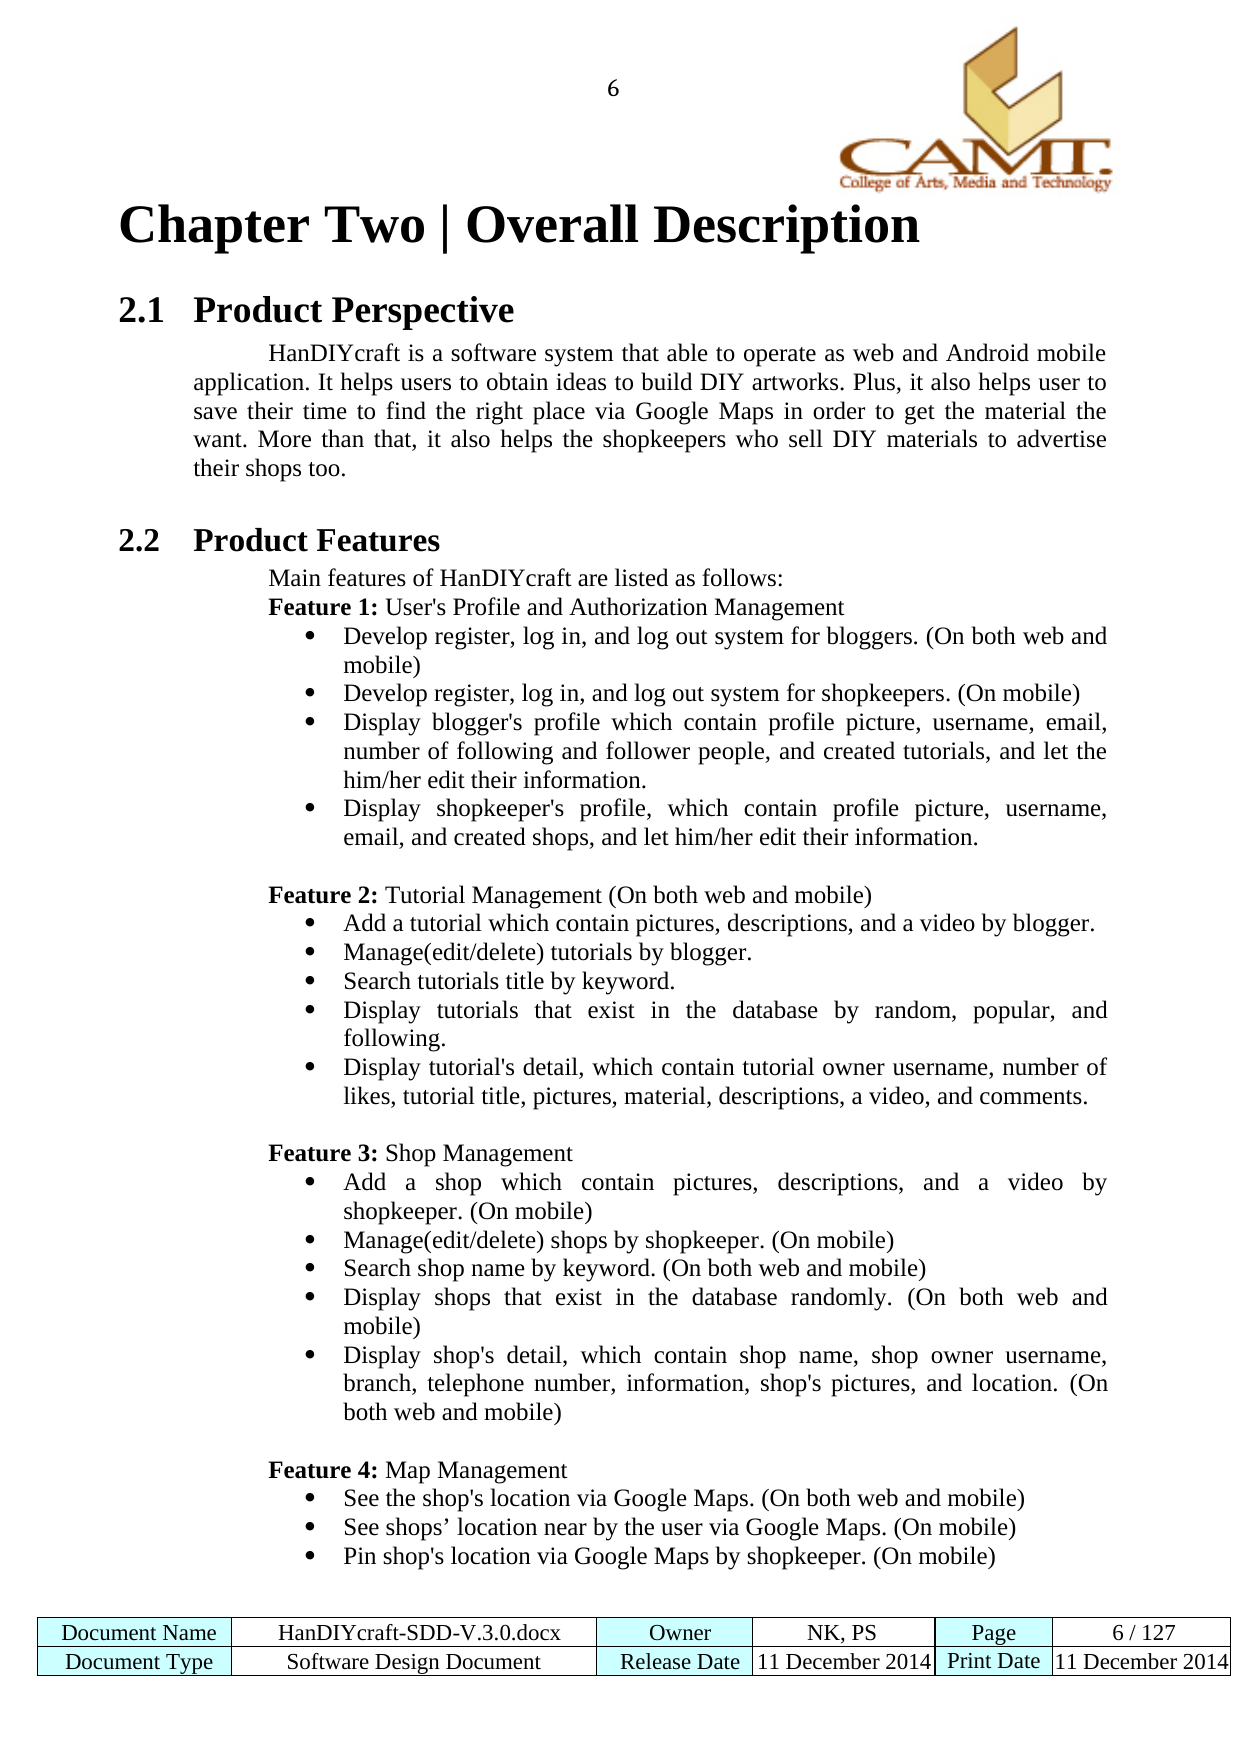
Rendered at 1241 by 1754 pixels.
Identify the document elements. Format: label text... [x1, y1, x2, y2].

text Chapter Two | Overall Description [118, 192, 1108, 254]
list Manage(edit/delete) tutorials by blogger. [306, 937, 1108, 966]
text Feature 2: Tutorial Management (On both web and mobile) [193, 880, 1108, 908]
list Product Features [118, 520, 1108, 559]
list Product Perspective [118, 288, 1108, 331]
picture [755, 18, 1221, 207]
list Develop register, log in, and log out system for bloggers. (On both web and mobile) [306, 621, 1108, 678]
list Pin shop's location via Google Maps by shopkeeper. (On mobile) [306, 1541, 1108, 1570]
list See shops’ location near by the user via Google Maps. (On mobile) [306, 1512, 1108, 1541]
list Add a shop which contain pictures, descriptions, and a video by shopkeeper. (On mobile) [306, 1167, 1108, 1225]
list See the shop's location via Google Maps. (On both web and mobile) [306, 1483, 1108, 1512]
list Manage(edit/delete) shops by shopkeeper. (On mobile) [306, 1225, 1108, 1253]
list Display shops that exist in the database randomly. (On both web and mobile) [306, 1282, 1108, 1340]
list Display tutorials that exist in the database by random, popular, and following. [306, 995, 1108, 1052]
list HanDIYcraft is a software system that able to operate as web and Android mobile application. It helps users to obtain ideas to build DIY artworks. Plus, it also helps user to save their time to find the right place via Google Maps in order to get the material the want. More than that, it also helps the shopkeepers who sell DIY materials to advertise their shops too. [193, 338, 1108, 482]
list Display shop's detail, which contain shop name, shop owner username, branch, telephone number, information, shop's pictures, and location. (On both web and mobile) [306, 1340, 1108, 1426]
list Develop register, log in, and log out system for shopkeepers. (On mobile) [306, 678, 1108, 707]
list Display tutorial's detail, which contain tutorial owner username, number of likes, tutorial title, pictures, material, descriptions, a video, and comments. [306, 1052, 1108, 1110]
text Feature 1: User's Profile and Authorization Management [118, 592, 1108, 621]
list Add a tutorial which contain pictures, descriptions, and a video by blogger. [306, 908, 1108, 937]
list Search shop name by keyword. (On both web and mobile) [306, 1253, 1108, 1282]
text Feature 4: Map Management [193, 1455, 1108, 1483]
list Search tutorials title by keyword. [306, 966, 1108, 995]
text Feature 3: Shop Management [193, 1138, 1108, 1167]
list Display shopkeeper's profile, which contain profile picture, username, email, and created shops, and let him/her edit their information. [306, 793, 1108, 851]
list Main features of HanDIYcraft are listed as follows: [268, 563, 1108, 592]
list Display blogger's profile which contain profile picture, username, email, number of following and follower people, and created tutorials, and let the him/her edit their information. [306, 707, 1108, 793]
